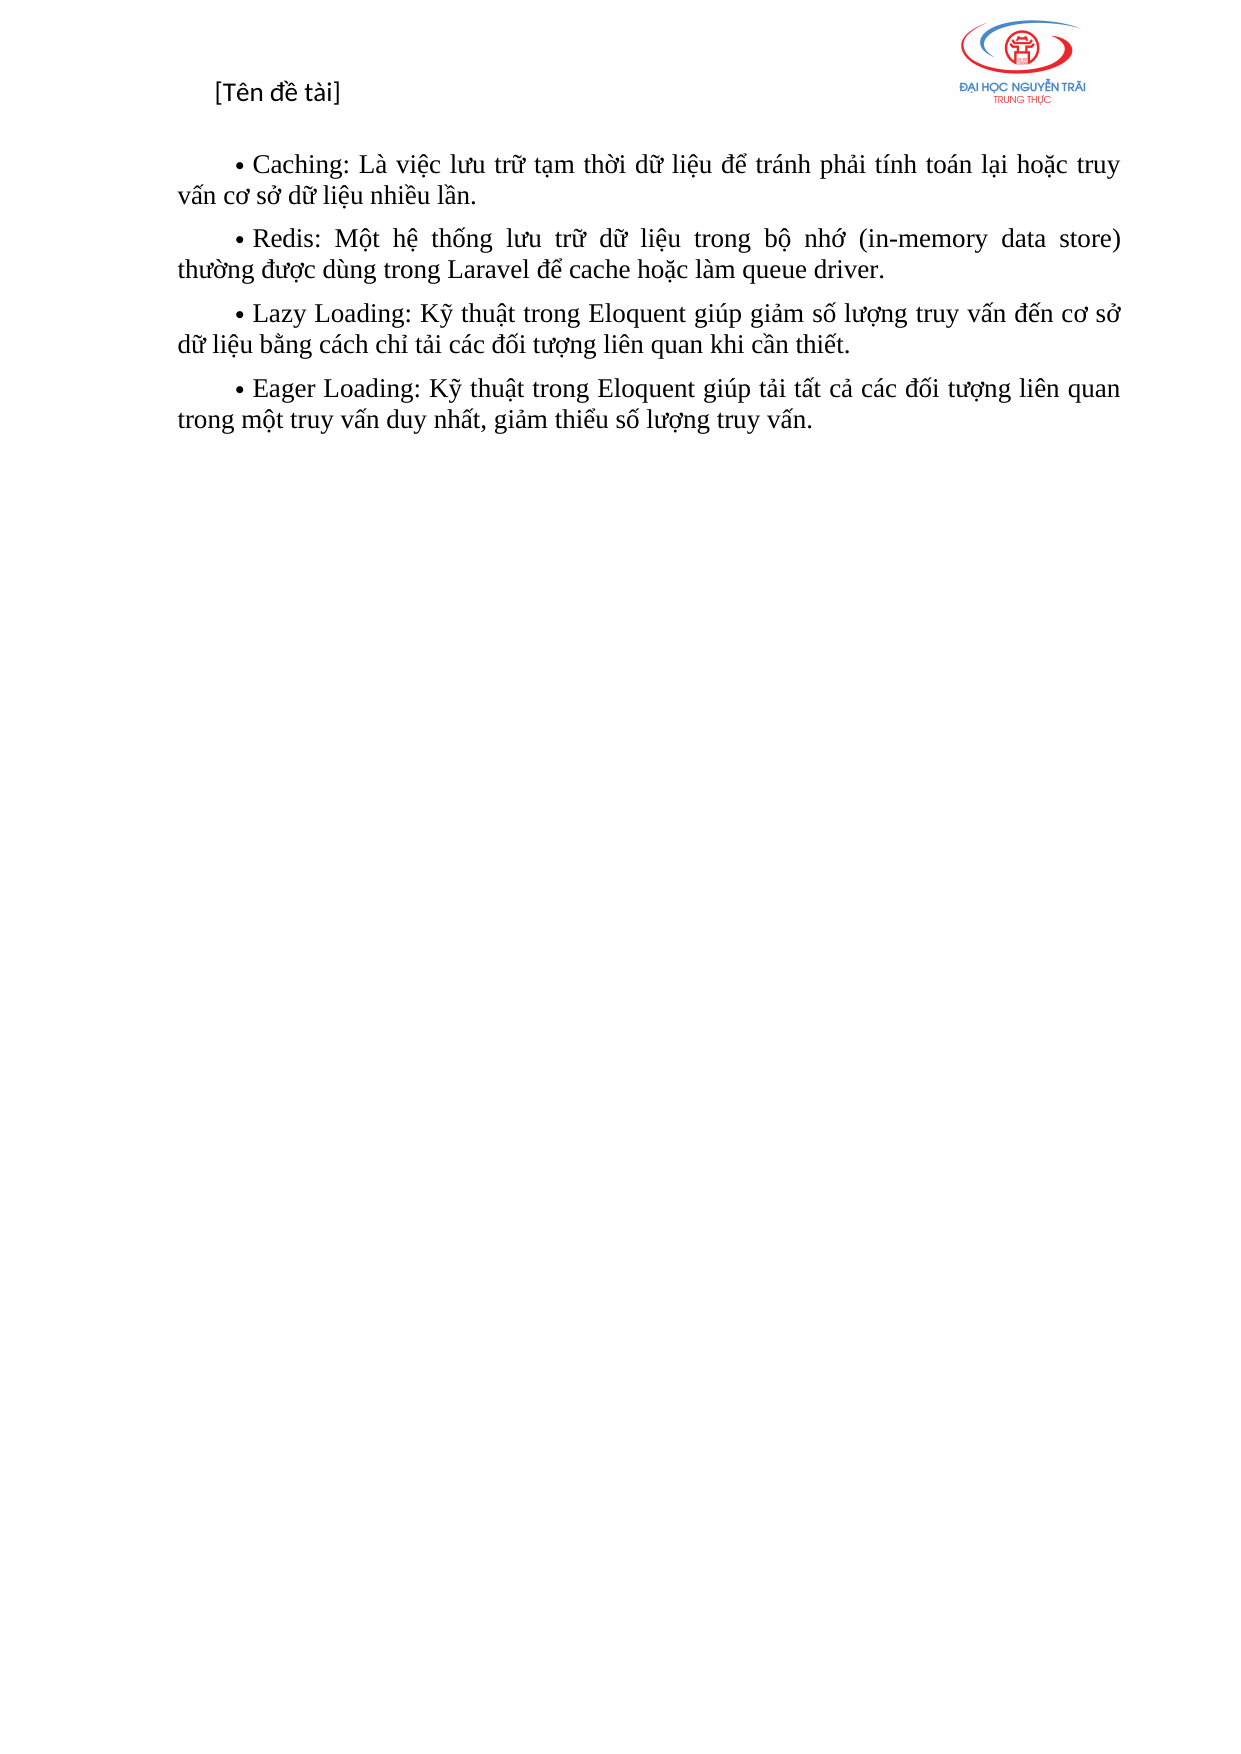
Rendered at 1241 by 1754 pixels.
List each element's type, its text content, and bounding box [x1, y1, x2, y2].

list Eager Loading: Kỹ thuật trong Eloquent giúp tải tất cả các đối tượng liên quan trong một truy vấn duy nhất, giảm thiểu số lượng truy vấn. [177, 372, 1122, 434]
list Caching: Là việc lưu trữ tạm thời dữ liệu để tránh phải tính toán lại hoặc truy vấn cơ sở dữ liệu nhiều lần. [177, 148, 1122, 210]
list Redis: Một hệ thống lưu trữ dữ liệu trong bộ nhớ (in-memory data store) thường được dùng trong Laravel để cache hoặc làm queue driver. [177, 222, 1122, 285]
picture [952, 15, 1092, 108]
list Lazy Loading: Kỹ thuật trong Eloquent giúp giảm số lượng truy vấn đến cơ sở dữ liệu bằng cách chỉ tải các đối tượng liên quan khi cần thiết. [177, 297, 1122, 359]
